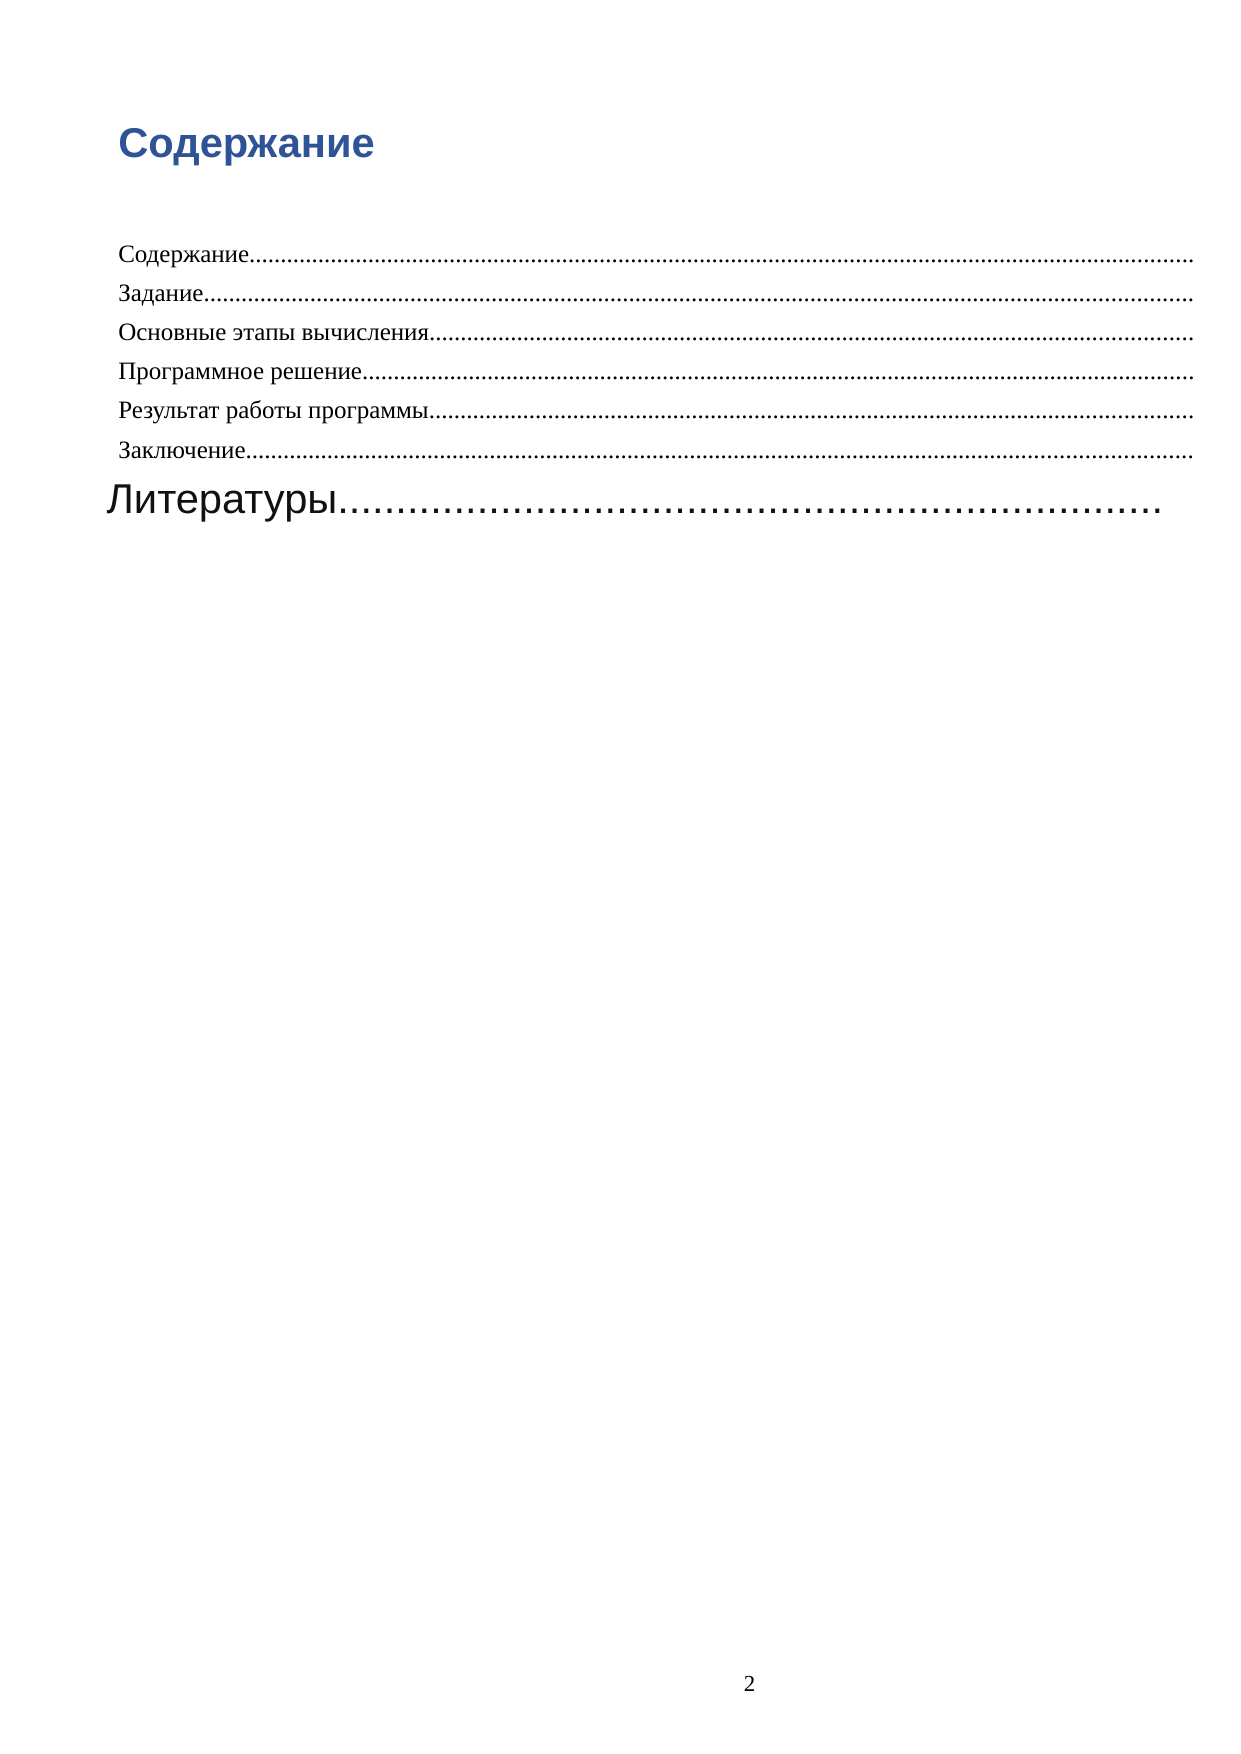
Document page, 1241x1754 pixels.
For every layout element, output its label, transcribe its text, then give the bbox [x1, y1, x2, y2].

text Основные этапы вычисления 2 [118, 317, 1122, 346]
text Задание 2 [118, 278, 1122, 307]
text Содержание [118, 118, 1122, 166]
text Результат работы программы 7 [118, 396, 1122, 424]
text Литературы 8 [100, 474, 1128, 522]
text Заключение 7 [118, 435, 1122, 463]
text Программное решение 7 [118, 356, 1122, 385]
text Содержание 2 [118, 239, 1122, 268]
